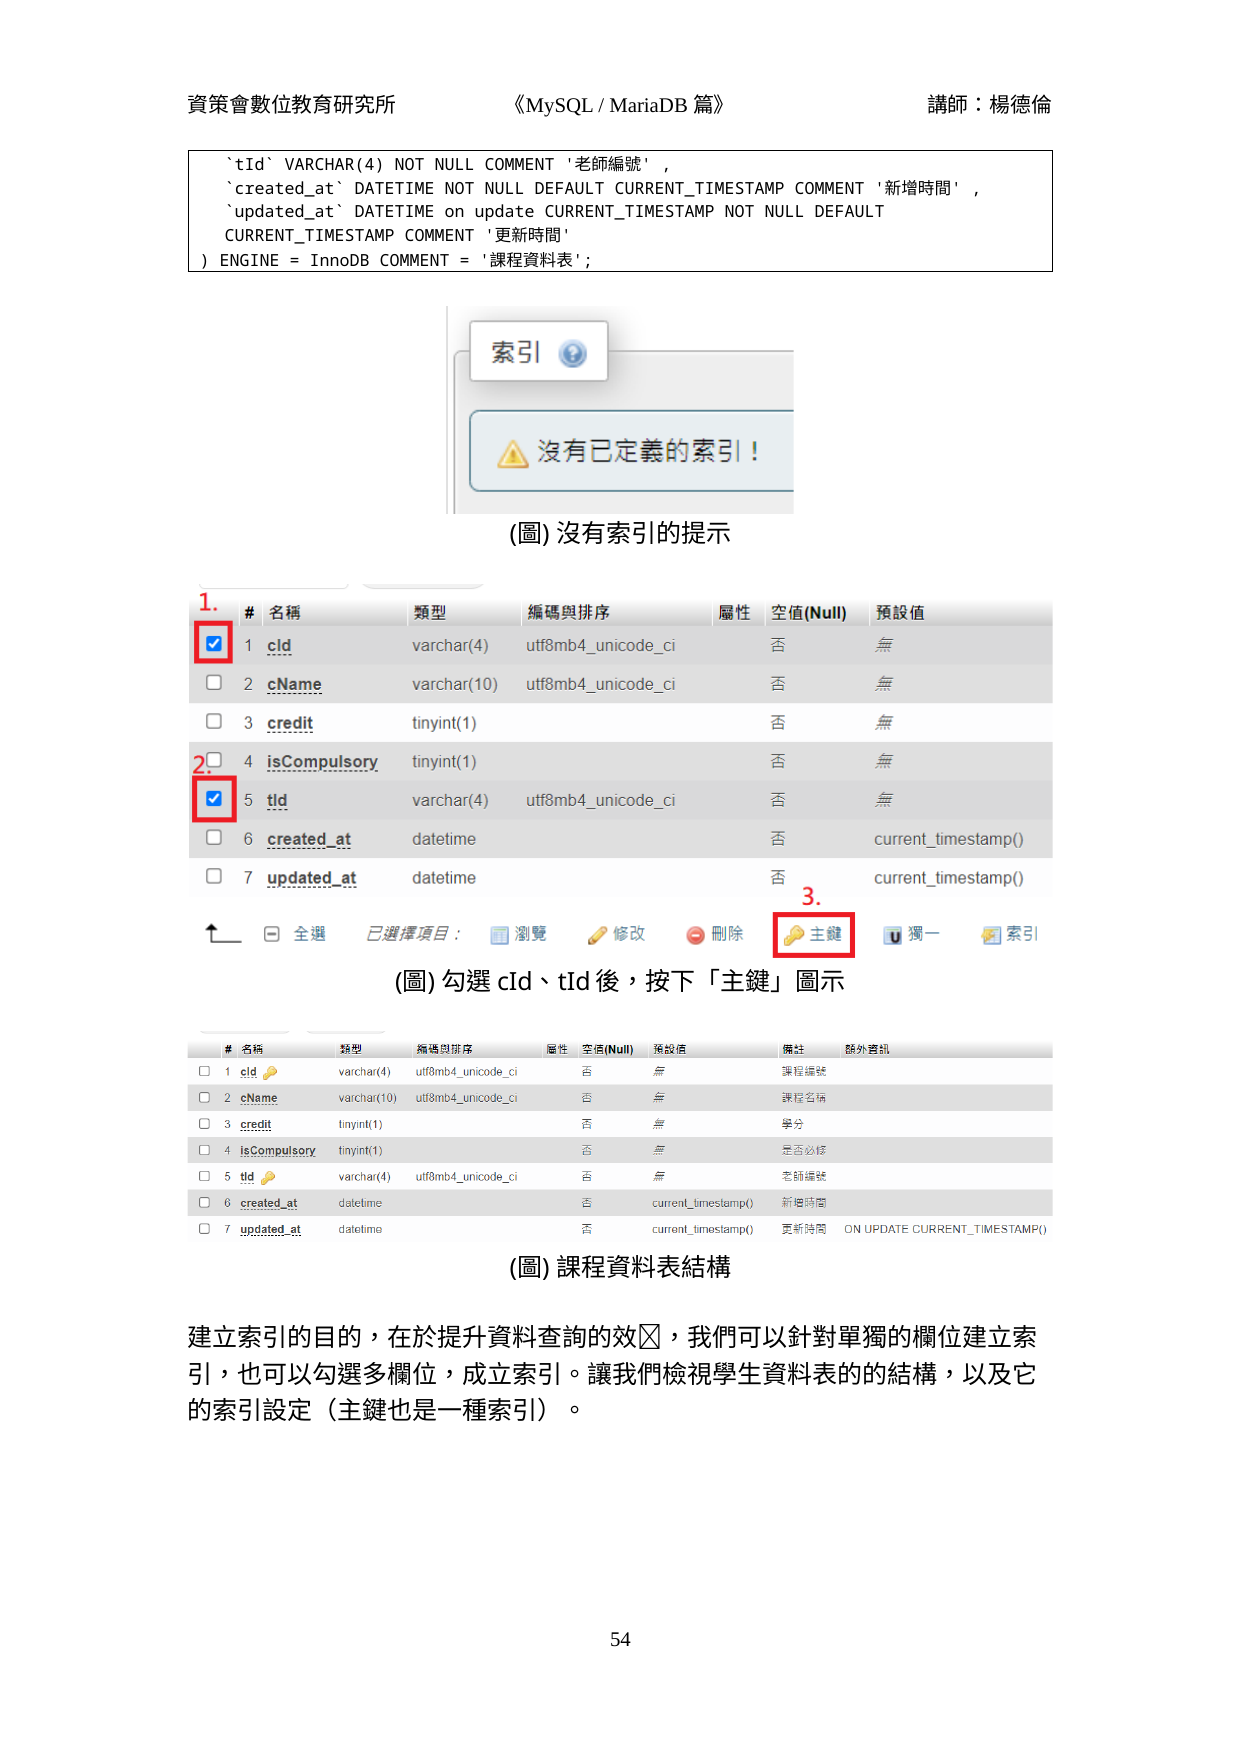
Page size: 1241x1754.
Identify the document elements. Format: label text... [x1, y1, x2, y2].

text (圖) 沒有索引的提示 [187, 514, 1053, 550]
picture [187, 1031, 1053, 1248]
picture [187, 584, 1053, 962]
picture [446, 306, 794, 514]
text (圖) 勾選 cId、tId後，按下「主鍵」圖示 [187, 962, 1053, 997]
text (圖) 課程資料表結構 [187, 1248, 1053, 1284]
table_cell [189, 151, 1052, 271]
text 建立索引的目的，在於提升資料查詢的效𠅋，我們可以針對單獨的欄位建立索引，也可以勾選多欄位，成立索引。讓我們檢視學生資料表的的結構，以及它的索引設定（主鍵也是一種索引）。 [187, 1318, 1053, 1427]
